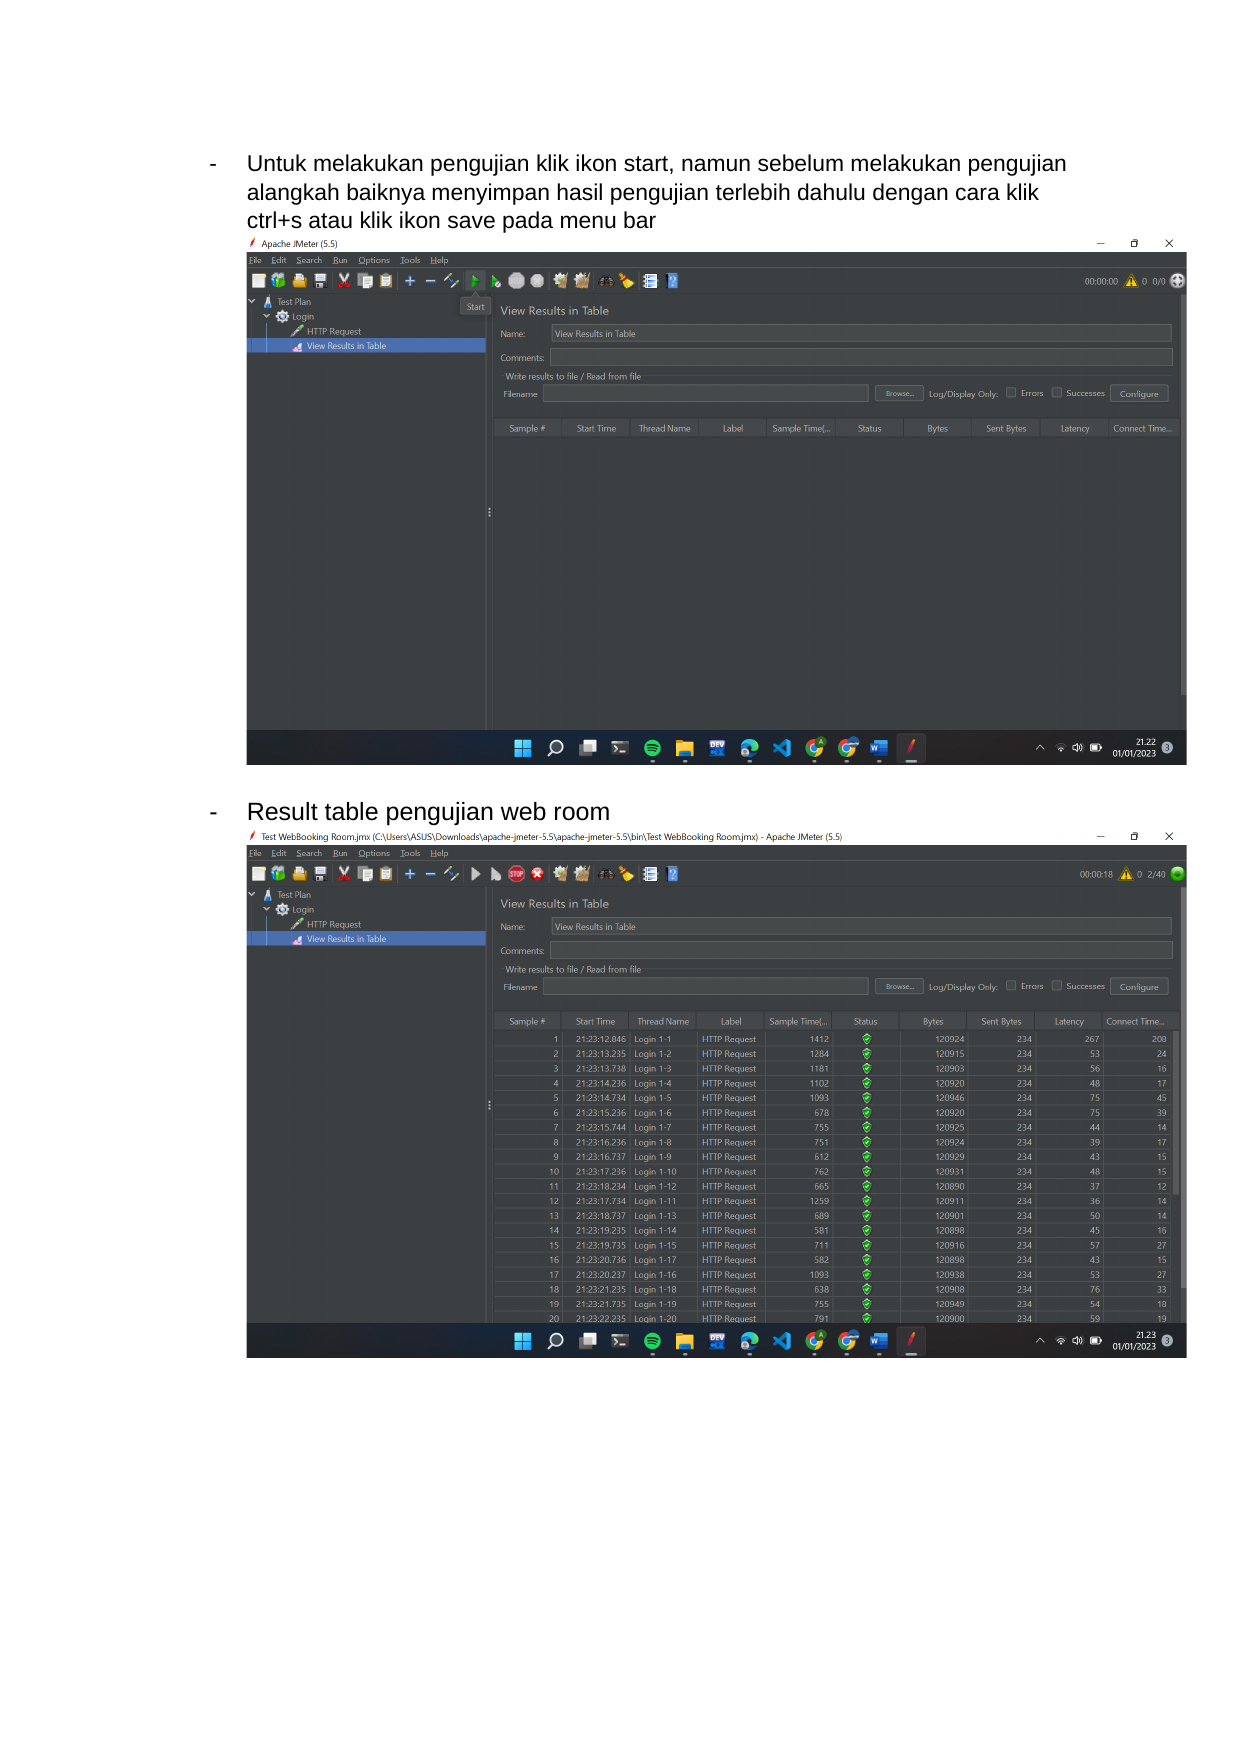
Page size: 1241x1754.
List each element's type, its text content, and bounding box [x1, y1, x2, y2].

list Result table pengujian web room [209, 797, 1090, 826]
picture [246, 828, 1187, 1358]
list Untuk melakukan pengujian klik ikon start, namun sebelum melakukan pengujian alangkah baiknya menyimpan hasil pengujian terlebih dahulu dengan cara klik ctrl+s atau klik ikon save pada menu bar [209, 150, 1090, 233]
picture [246, 235, 1187, 765]
